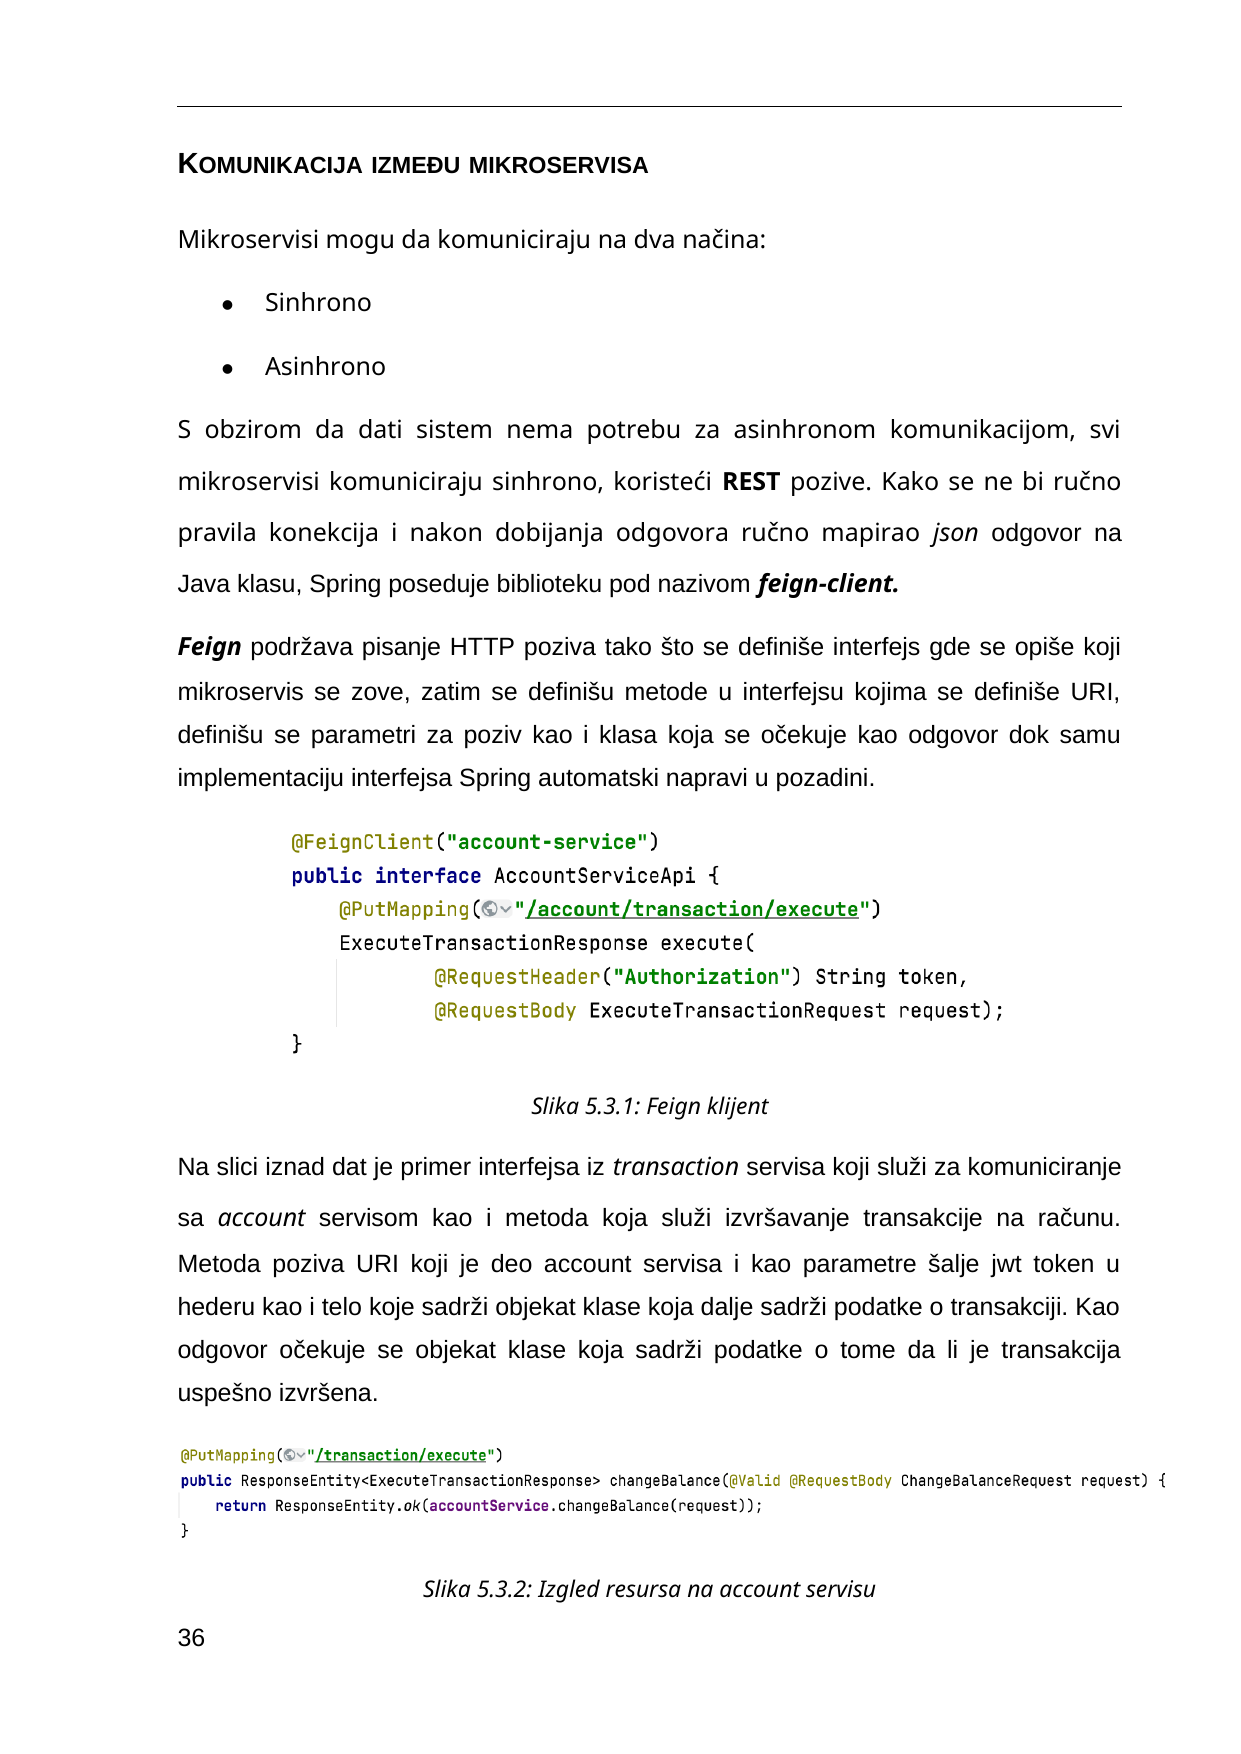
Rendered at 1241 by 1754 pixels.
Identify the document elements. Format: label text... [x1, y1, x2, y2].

list Sinhrono [221, 285, 1122, 319]
text Slika 5.3.1: Feign klijent [177, 1090, 1122, 1121]
list Feign podržava pisanje HTTP poziva tako što se definiše interfejs gde se opiše koji mikroservis se zove, zatim se definišu metode u interfejsu kojima se definiše URI, definišu se parametri za poziv kao i klasa koja se očekuje kao odgovor dok samu implementaciju interfejsa Spring automatski napravi u pozadini. [177, 629, 1122, 792]
list Asinhrono [221, 348, 1122, 383]
picture [177, 1433, 1167, 1546]
text Mikroservisi mogu da komuniciraju na dva načina: [177, 221, 1122, 256]
subtitle Komunikacija između mikroservisa [177, 146, 1122, 180]
picture [288, 819, 1011, 1063]
text Slika 5.3.2: Izgled resursa na account servisu [177, 1573, 1122, 1604]
list S obzirom da dati sistem nema potrebu za asinhronom komunikacijom, svi mikroservisi komuniciraju sinhrono, koristeći REST pozive. Kako se ne bi ručno pravila konekcija i nakon dobijanja odgovora ručno mapirao json odgovor na Java klasu, Spring poseduje biblioteku pod nazivom feign-client. [177, 412, 1122, 599]
text Na slici iznad dat je primer interfejsa iz transaction servisa koji služi za komuniciranje sa account servisom kao i metoda koja služi izvršavanje transakcije na računu. Metoda poziva URI koji je deo account servisa i kao parametre šalje jwt token u hederu kao i telo koje sadrži objekat klase koja dalje sadrži podatke o transakciji. Kao odgovor očekuje se objekat klase koja sadrži podatke o tome da li je transakcija uspešno izvršena. [177, 1149, 1122, 1407]
